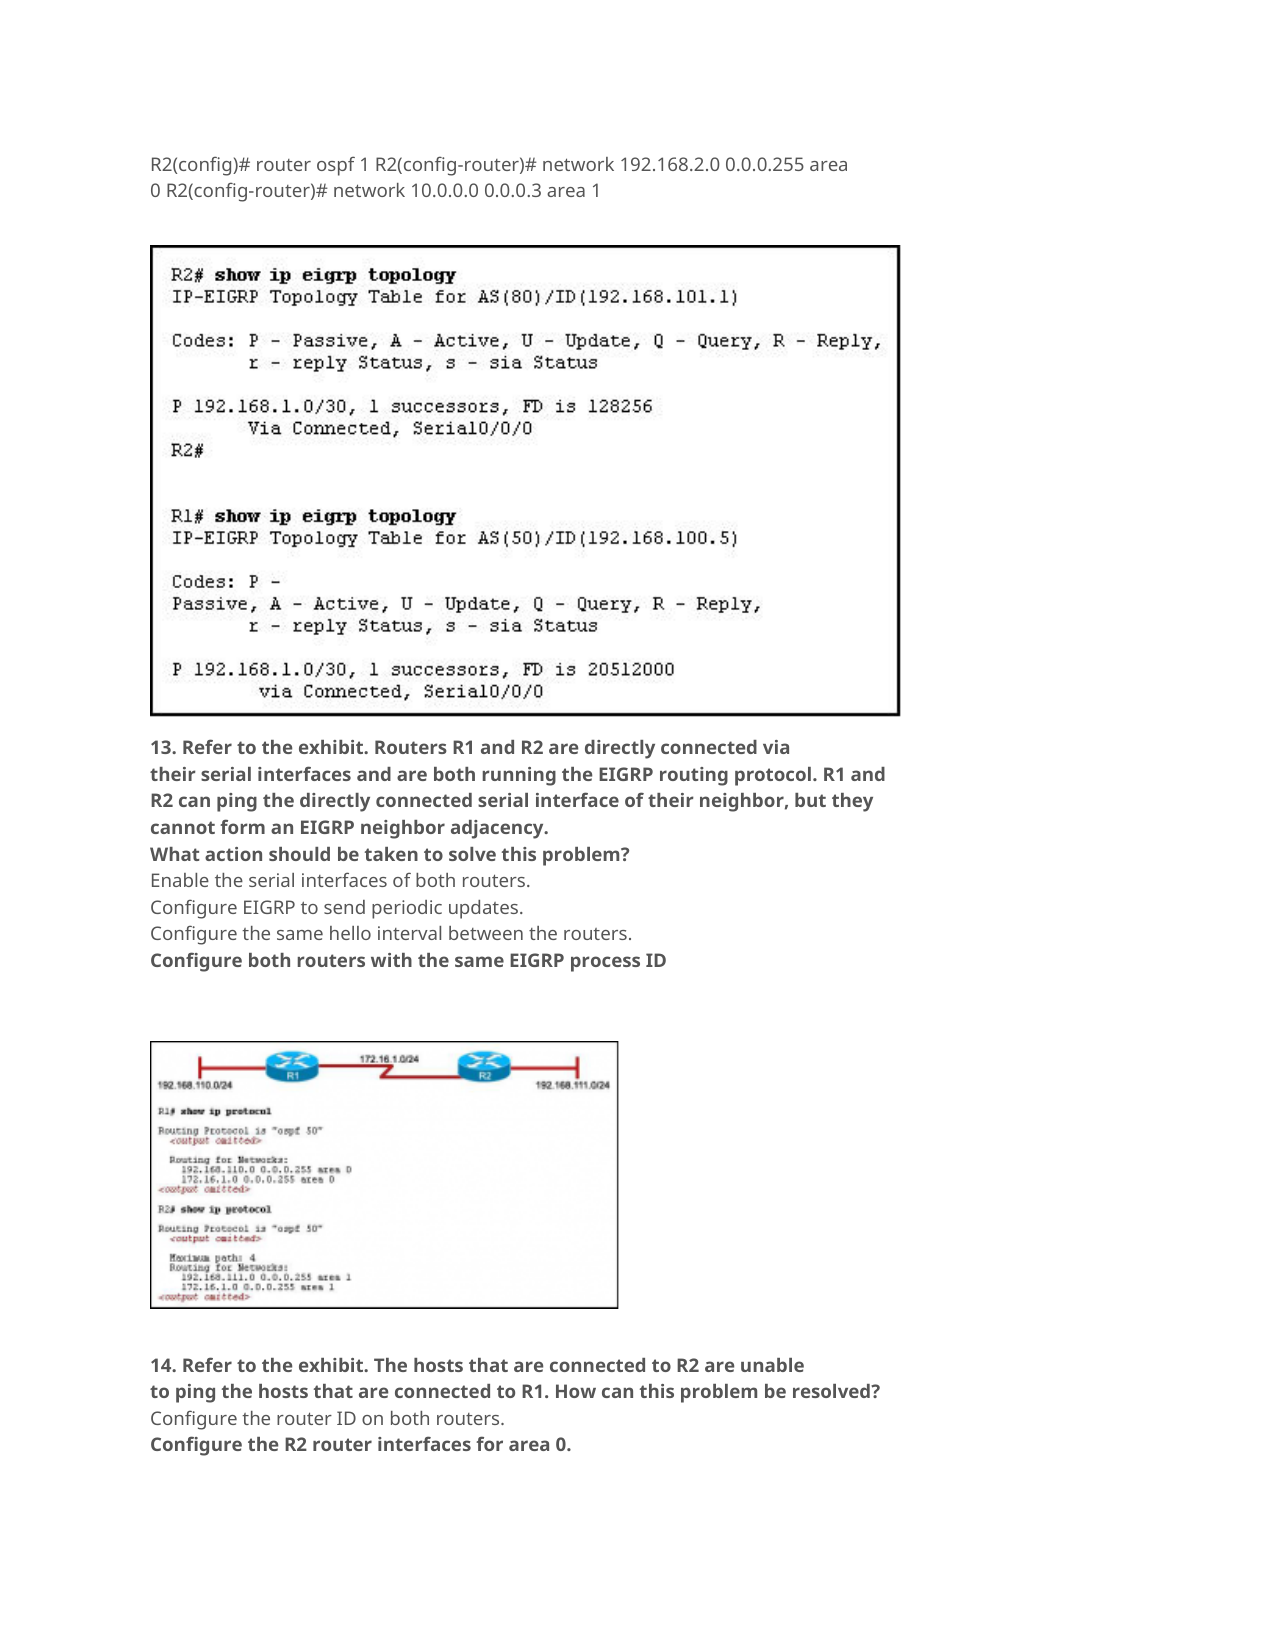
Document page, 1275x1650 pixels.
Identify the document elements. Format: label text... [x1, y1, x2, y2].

text 13. Refer to the exhibit. Routers R1 and R2 are directly connected via their serial interfaces and are both running the EIGRP routing protocol. R1 and R2 can ping the directly connected serial interface of their neighbor, but they cannot form an EIGRP neighbor adjacency. What action should be taken to solve this problem? Enable the serial interfaces of both routers. Configure EIGRP to send periodic updates. Configure the same hello interval between the routers. Configure both routers with the same EIGRP process ID [150, 733, 1125, 973]
picture [150, 245, 902, 718]
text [150, 150, 1125, 203]
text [150, 1351, 1125, 1457]
picture [150, 1041, 619, 1309]
